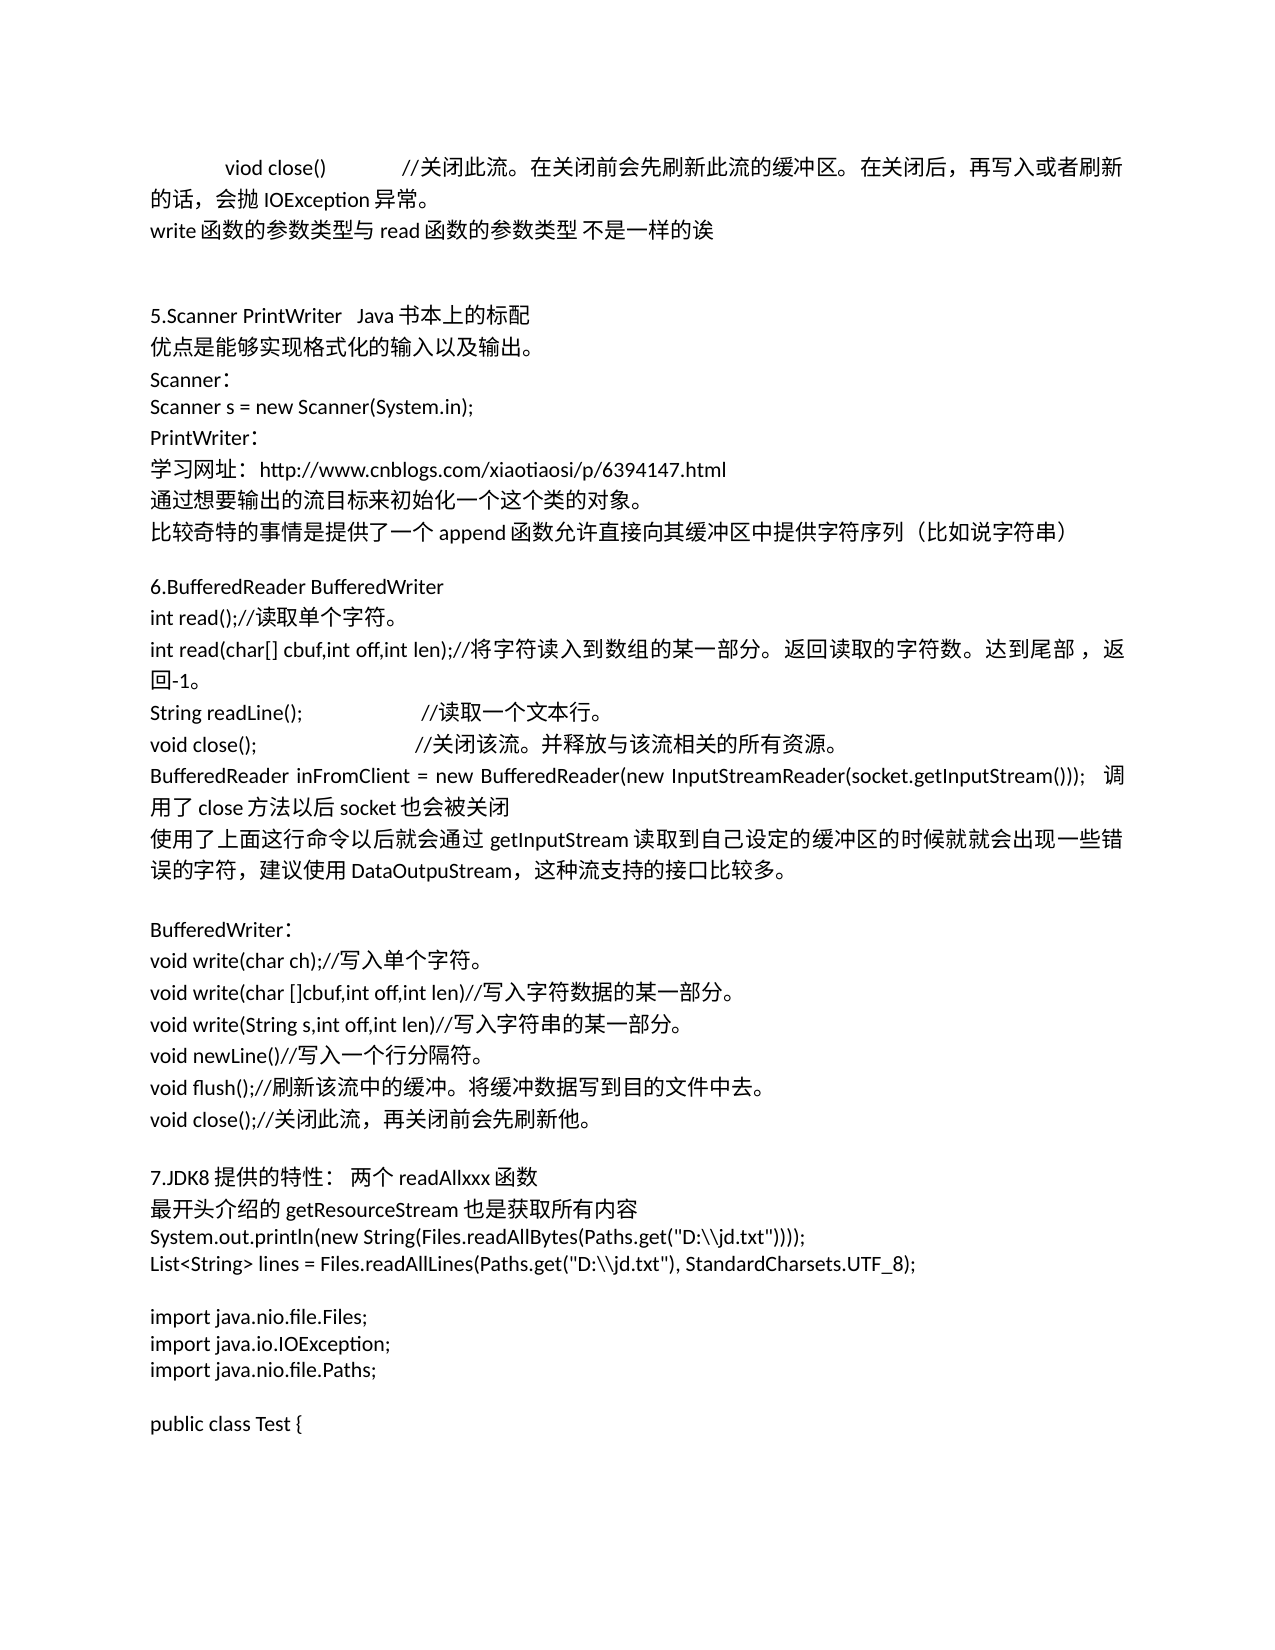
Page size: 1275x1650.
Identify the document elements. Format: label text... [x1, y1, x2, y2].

text 6.BufferedReader BufferedWriter [150, 573, 1125, 600]
text 使用了上面这行命令以后就会通过getInputStream读取到自己设定的缓冲区的时候就就会出现一些错误的字符，建议使用DataOutpuStream，这种流支持的接口比较多。 [150, 822, 1125, 885]
text Scanner s = new Scanner(System.in); [150, 393, 1125, 420]
text void write(String s,int off,int len)//写入字符串的某一部分。 [150, 1007, 1125, 1038]
text import java.nio.file.Files; [150, 1303, 1125, 1330]
text Scanner： [150, 362, 1125, 393]
text void write(char []cbuf,int off,int len)//写入字符数据的某一部分。 [150, 975, 1125, 1007]
text void close(); //关闭该流。并释放与该流相关的所有资源。 [150, 727, 1125, 758]
text void newLine()//写入一个行分隔符。 [150, 1038, 1125, 1070]
text int read();//读取单个字符。 [150, 600, 1125, 632]
text BufferedReader inFromClient = new BufferedReader(new InputStreamReader(socket.getInputStream())); 调用了close方法以后socket也会被关闭 [150, 758, 1125, 822]
text String readLine(); //读取一个文本行。 [150, 695, 1125, 727]
text void close();//关闭此流，再关闭前会先刷新他。 [150, 1102, 1125, 1133]
text void write(char ch);//写入单个字符。 [150, 943, 1125, 975]
text 优点是能够实现格式化的输入以及输出。 [150, 330, 1125, 362]
text 通过想要输出的流目标来初始化一个这个类的对象。 [150, 483, 1125, 515]
text public class Test { [150, 1410, 1125, 1437]
text viod close() //关闭此流。在关闭前会先刷新此流的缓冲区。在关闭后，再写入或者刷新的话，会抛IOException异常。 [150, 150, 1125, 213]
text BufferedWriter： [150, 912, 1125, 943]
text void flush();//刷新该流中的缓冲。将缓冲数据写到目的文件中去。 [150, 1070, 1125, 1102]
list 最开头介绍的getResourceStream也是获取所有内容 [150, 1192, 1125, 1223]
text System.out.println(new String(Files.readAllBytes(Paths.get("D:\\jd.txt")))); [150, 1223, 1125, 1250]
text write函数的参数类型与read函数的参数类型 不是一样的诶 [150, 213, 1125, 245]
text List<String> lines = Files.readAllLines(Paths.get("D:\\jd.txt"), StandardCharsets.UTF_8); [150, 1250, 1125, 1277]
text import java.io.IOException; [150, 1330, 1125, 1357]
text 学习网址：http://www.cnblogs.com/xiaotiaosi/p/6394147.html [150, 452, 1125, 483]
text 比较奇特的事情是提供了一个append函数允许直接向其缓冲区中提供字符序列（比如说字符串） [150, 515, 1125, 547]
text int read(char[] cbuf,int off,int len);//将字符读入到数组的某一部分。返回读取的字符数。达到尾部 ，返回-1。 [150, 632, 1125, 695]
list JDK8 提供的特性： 两个readAllxxx函数 [150, 1160, 1125, 1192]
text PrintWriter： [150, 420, 1125, 452]
text 5.Scanner PrintWriter Java书本上的标配 [150, 298, 1125, 330]
text import java.nio.file.Paths; [150, 1357, 1125, 1383]
